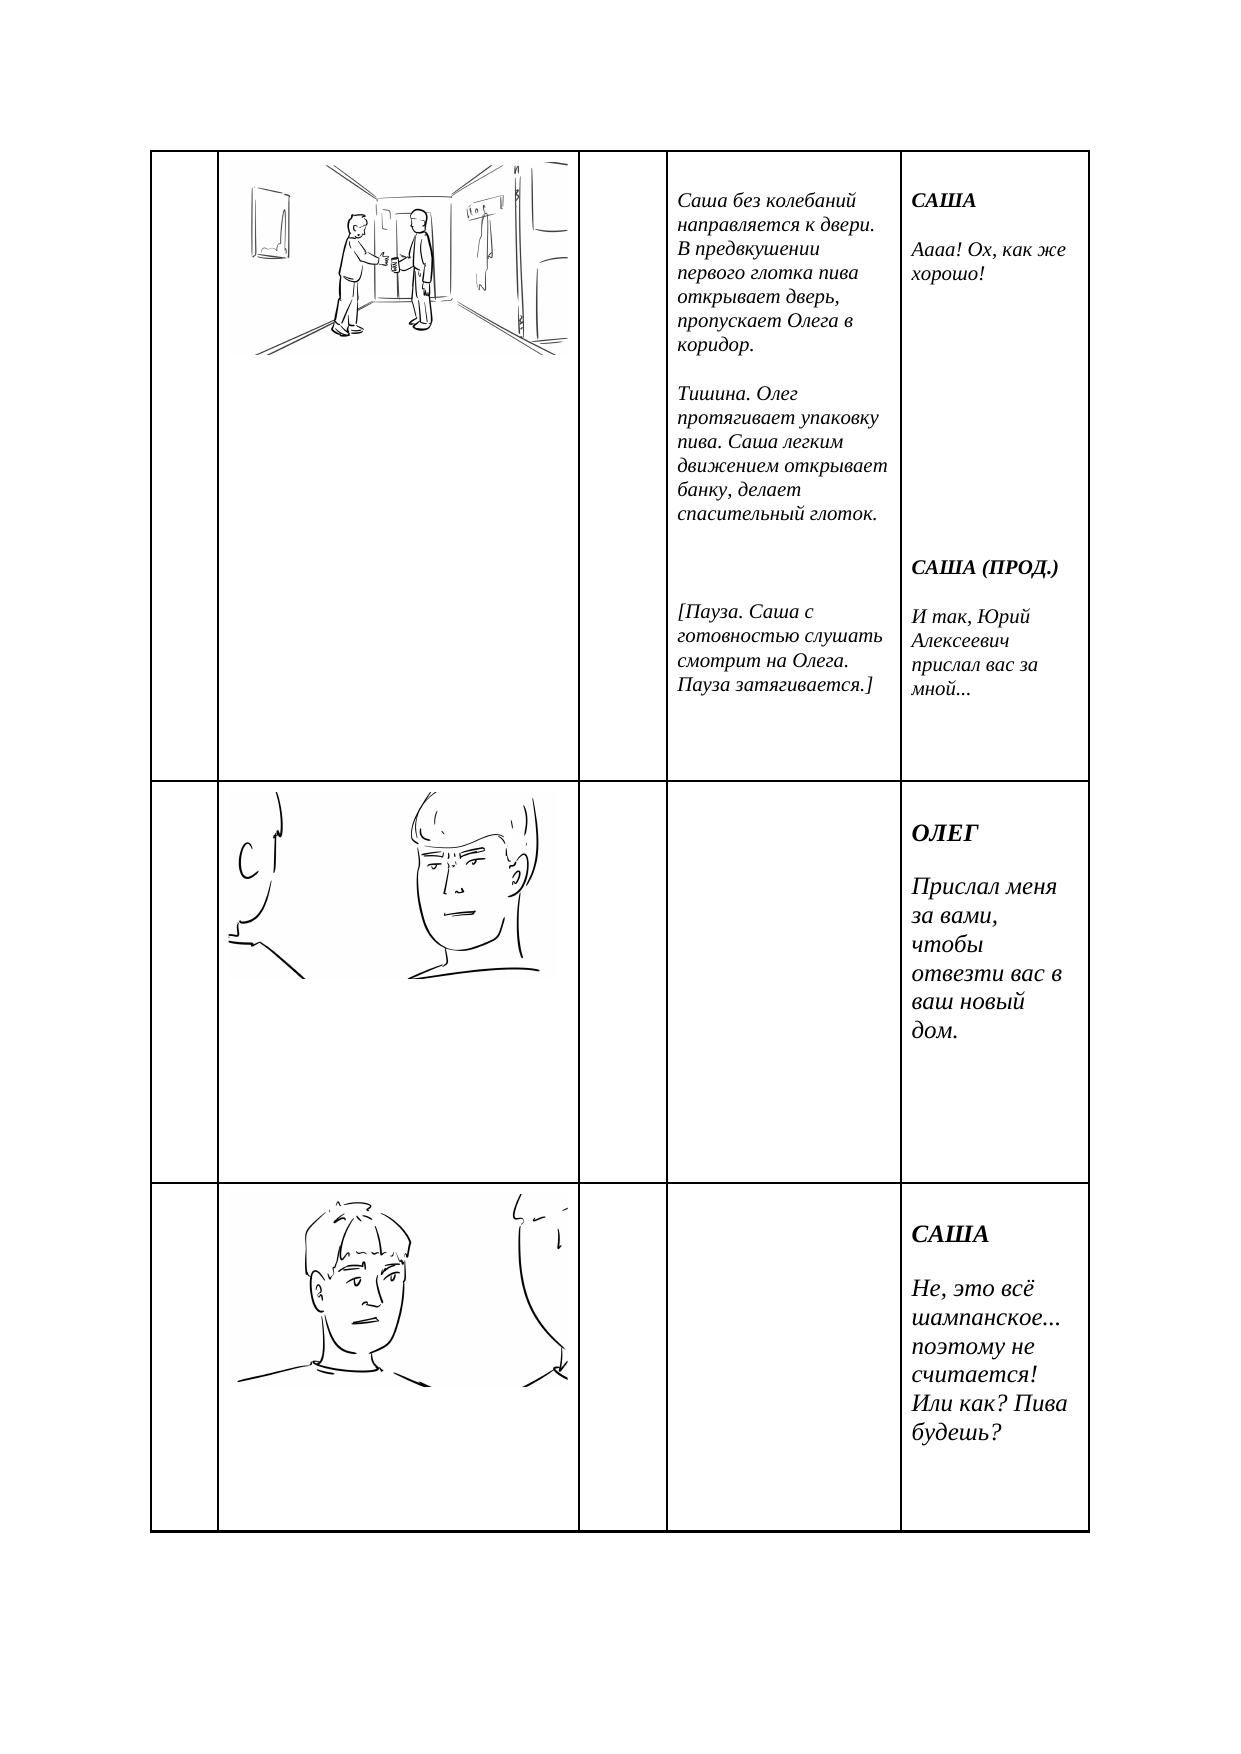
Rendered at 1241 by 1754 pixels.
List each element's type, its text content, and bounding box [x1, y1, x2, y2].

table_cell [580, 782, 666, 1182]
table_cell [219, 1184, 578, 1530]
picture [228, 1194, 568, 1387]
table_cell Саша без колебаний направляется к двери. В предвкушении первого глотка пива открывает дверь, пропускает Олега в коридор. Тишина. Олег протягивает упаковку пива. Саша легким движением открывает банку, делает спасительный глоток. [Пауза. Саша с готовностью слушать смотрит на Олега. Пауза затягивается.] [668, 152, 900, 780]
table_cell [152, 1184, 217, 1530]
table_cell [668, 1184, 900, 1530]
table_cell [152, 782, 217, 1182]
table_cell [668, 782, 900, 1182]
table_cell [152, 152, 217, 780]
table_cell САША Аааа! Ох, как же хорошо! САША (ПРОД.) И так, Юрий Алексеевич прислал вас за мной... [902, 152, 1088, 780]
picture [228, 792, 558, 979]
table_cell ОЛЕГ Прислал меня за вами, чтобы отвезти вас в ваш новый дом. [902, 782, 1088, 1182]
table_cell САША Не, это всё шампанское... поэтому не считается! Или как? Пива будешь? [902, 1184, 1088, 1530]
table_cell [219, 782, 578, 1182]
table_cell [580, 152, 666, 780]
table_cell [580, 1184, 666, 1530]
picture [228, 162, 568, 355]
table_cell [219, 152, 578, 780]
